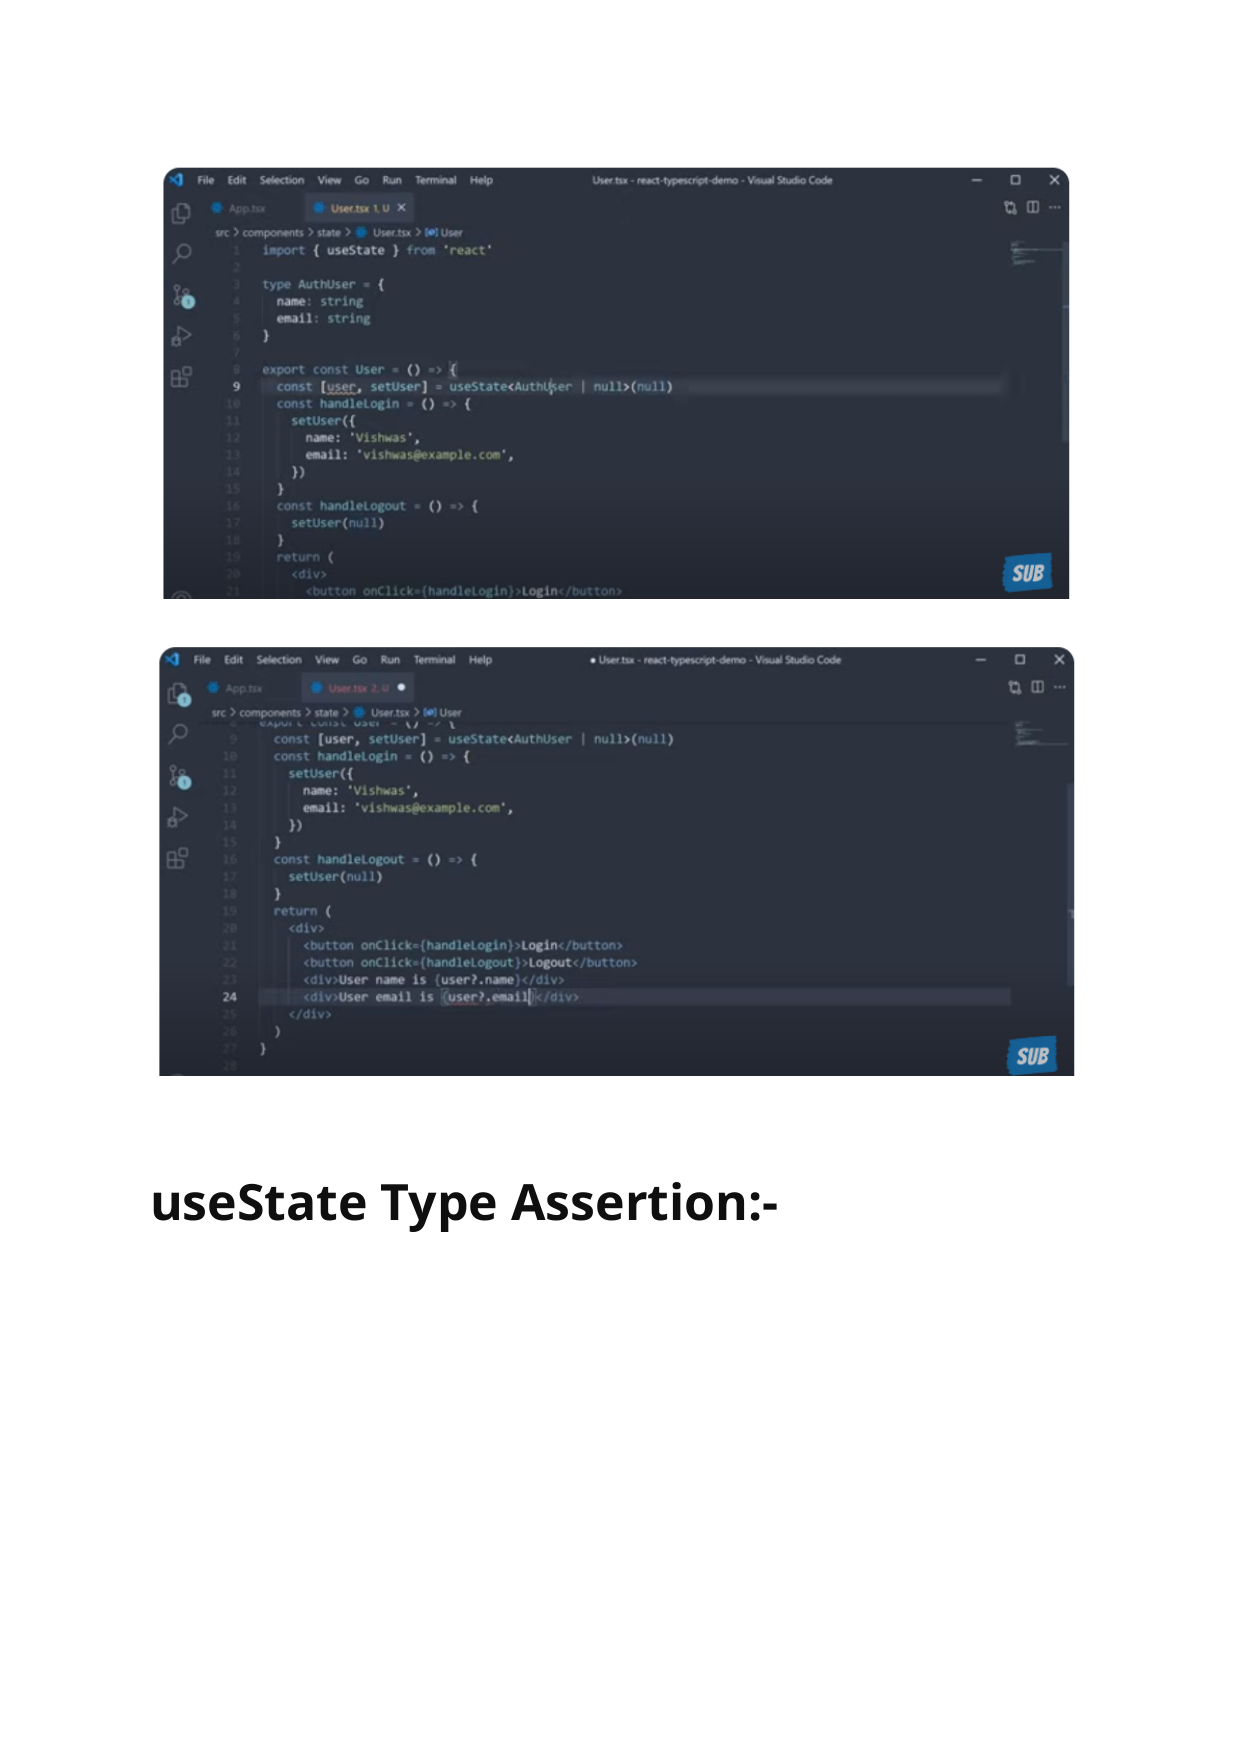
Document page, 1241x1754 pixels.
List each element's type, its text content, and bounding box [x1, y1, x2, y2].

text useState Type Assertion:- [150, 1167, 1090, 1235]
picture [150, 150, 1091, 599]
picture [150, 643, 1091, 1076]
